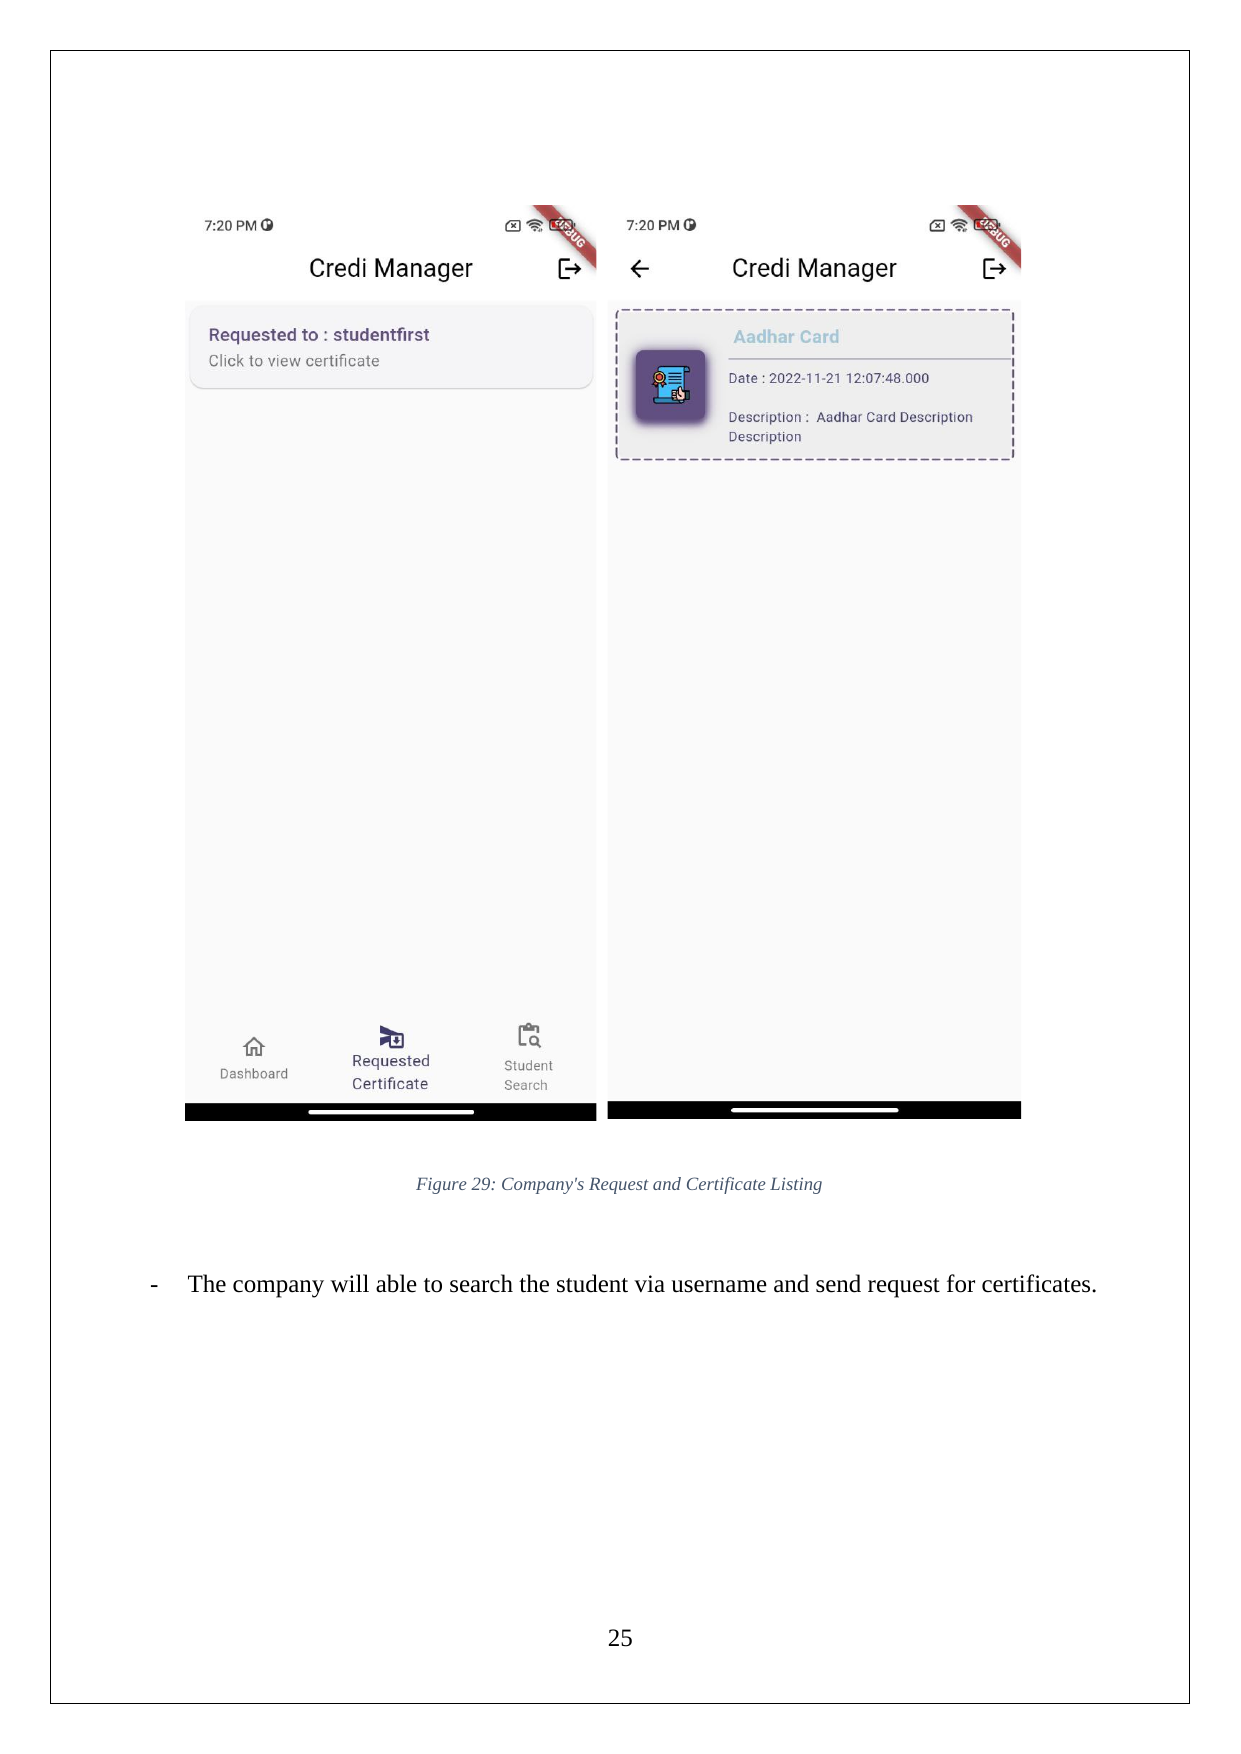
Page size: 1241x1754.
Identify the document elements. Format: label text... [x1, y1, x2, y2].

text Figure 29: Company's Request and Certificate Listing [112, 1173, 1128, 1195]
picture [185, 205, 597, 1121]
list The company will able to search the student via username and send request for certificates. [150, 1269, 1128, 1298]
picture [607, 205, 1022, 1119]
